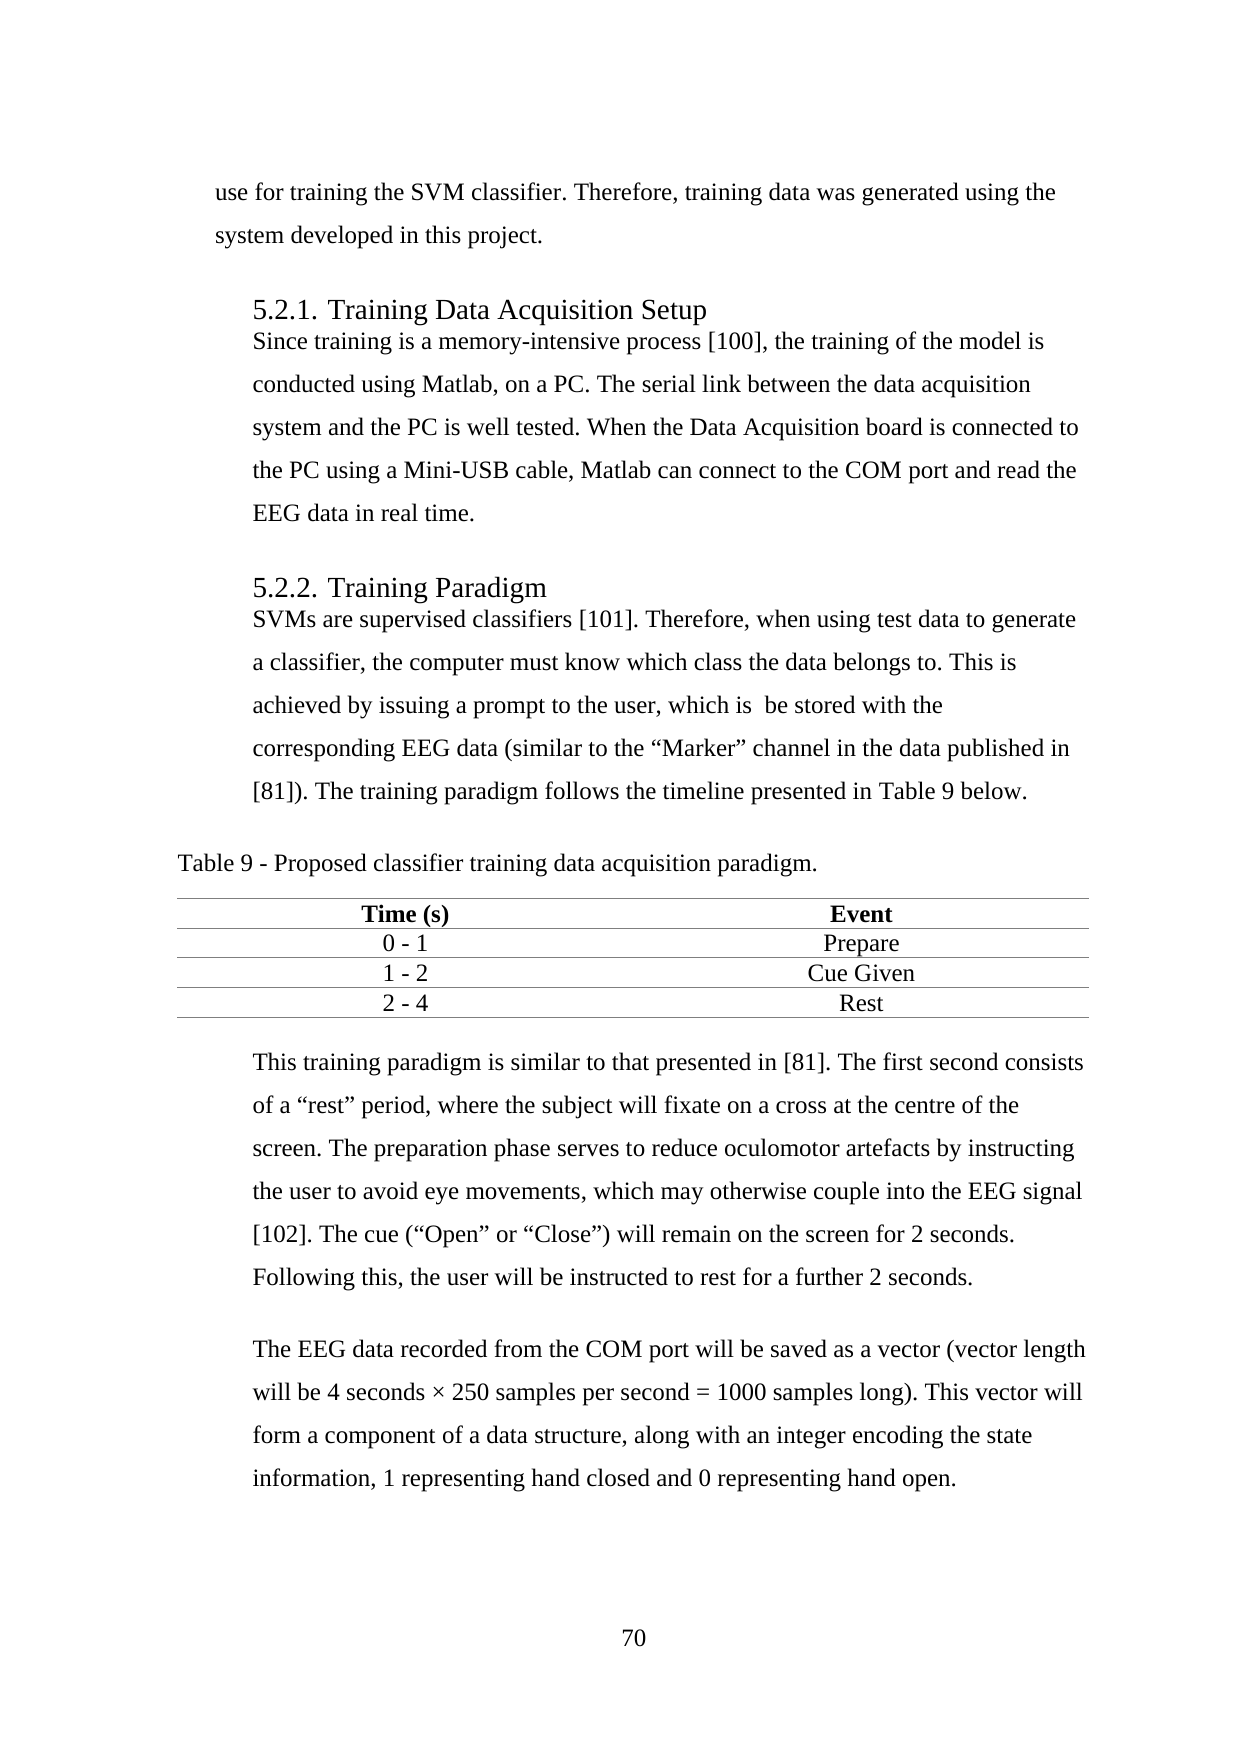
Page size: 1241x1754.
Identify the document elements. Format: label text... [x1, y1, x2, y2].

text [215, 177, 1090, 249]
subtitle Training Paradigm [252, 570, 1090, 604]
subtitle Training Data Acquisition Setup [252, 292, 1090, 326]
table_cell Cue Given [633, 958, 1089, 987]
table_cell Prepare [633, 929, 1089, 957]
text This training paradigm is similar to that presented in [81]. The first second consists of a “rest” period, where the subject will fixate on a cross at the centre of the screen. The preparation phase serves to reduce oculomotor artefacts by instructing the user to avoid eye movements, which may otherwise couple into the EEG signal [102]. The cue (“Open” or “Close”) will remain on the screen for 2 seconds. Following this, the user will be instructed to rest for a further 2 seconds. [252, 1047, 1090, 1291]
table_cell 2 - 4 [177, 988, 633, 1017]
text SVMs are supervised classifiers [101]. Therefore, when using test data to generate a classifier, the computer must know which class the data belongs to. This is achieved by issuing a prompt to the user, which is be stored with the corresponding EEG data (similar to the “Marker” channel in the data published in [81]). The training paradigm follows the timeline presented in Table 9 below. [252, 604, 1090, 805]
table_cell 1 - 2 [177, 958, 633, 987]
text Since training is a memory-intensive process [100], the training of the model is conducted using Matlab, on a PC. The serial link between the data acquisition system and the PC is well tested. When the Data Acquisition board is connected to the PC using a Mini-USB cable, Matlab can connect to the COM port and read the EEG data in real time. [252, 326, 1090, 527]
table_cell Rest [633, 988, 1089, 1017]
text Table 9 - Proposed classifier training data acquisition paradigm. [177, 848, 1090, 877]
table_header Event [633, 899, 1089, 927]
text The EEG data recorded from the COM port will be saved as a vector (vector length will be 4 seconds × 250 samples per second = 1000 samples long). This vector will form a component of a data structure, along with an integer encoding the state information, 1 representing hand closed and 0 representing hand open. [252, 1334, 1090, 1492]
table_header Time (s) [177, 899, 633, 927]
table_cell 0 - 1 [177, 929, 633, 957]
